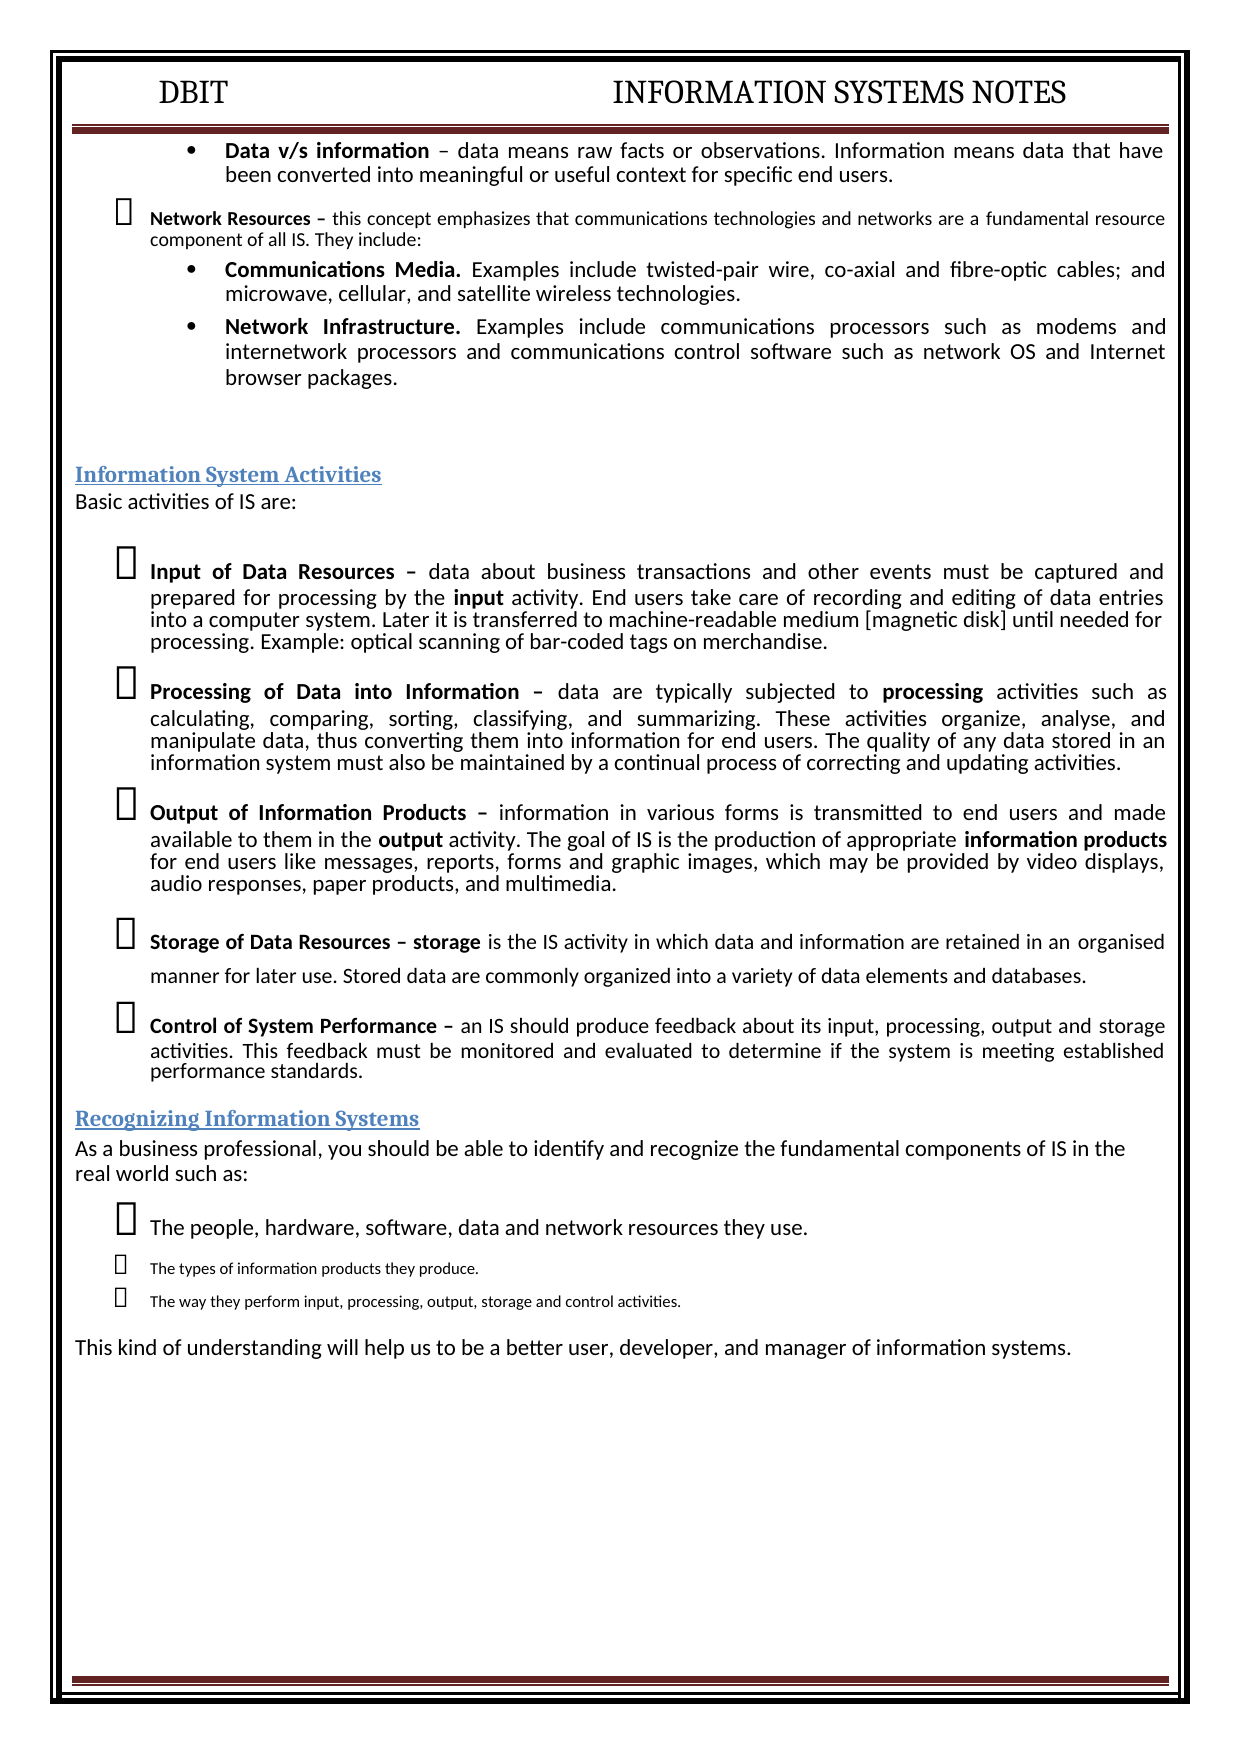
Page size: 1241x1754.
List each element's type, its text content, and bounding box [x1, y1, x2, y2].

text As a business professional, you should be able to identify and recognize the fundamental components of IS in the real world such as: [75, 1137, 1165, 1187]
list Storage of Data Resources – storage is the IS activity in which data and information are retained in an organised manner for later use. Stored data are commonly organized into a variety of data elements and databases. [112, 903, 1165, 989]
text DBIT INFORMATION SYSTEMS NOTES [158, 73, 1167, 112]
text Information System Activities [75, 461, 1167, 487]
list Network Resources – this concept emphasizes that communications technologies and networks are a fundamental resource component of all IS. They include: [112, 194, 1165, 252]
list Control of System Performance – an IS should produce feedback about its input, processing, output and storage activities. This feedback must be monitored and evaluated to determine if the system is meeting established performance standards. [112, 997, 1165, 1084]
picture [72, 1676, 1169, 1683]
list Network Infrastructure. Examples include communications processors such as modems and internetwork processors and communications control software such as network OS and Internet browser packages. [187, 314, 1167, 391]
text This kind of understanding will help us to be a better user, developer, and manager of information systems. [75, 1333, 1167, 1361]
list Communications Media. Examples include twisted-pair wire, co-axial and fibre-optic cables; and microwave, cellular, and satellite wireless technologies. [187, 258, 1167, 307]
list The people, hardware, software, data and network resources they use. [112, 1187, 1167, 1247]
list The types of information products they produce. [112, 1252, 1167, 1279]
list Input of Data Resources – data about business transactions and other events must be captured and prepared for processing by the input activity. End users take care of recording and editing of data entries into a computer system. Later it is transferred to machine-readable medium [magnetic disk] until needed for processing. Example: optical scanning of bar-coded tags on merchandise. [112, 541, 1165, 655]
list Processing of Data into Information – data are typically subjected to processing activities such as calculating, comparing, sorting, classifying, and summarizing. These activities organize, analyse, and manipulate data, thus converting them into information for end users. The quality of any data stored in an information system must also be maintained by a continual process of correcting and updating activities. [112, 660, 1167, 776]
list Output of Information Products – information in various forms is transmitted to end users and made available to them in the output activity. The goal of IS is the production of appropriate information products for end users like messages, reports, forms and graphic images, which may be provided by video displays, audio responses, paper products, and multimedia. [112, 781, 1167, 897]
picture [72, 127, 1169, 134]
list Data v/s information – data means raw facts or observations. Information means data that have been converted into meaningful or useful context for specific end users. [187, 139, 1165, 189]
text Basic activities of IS are: [75, 487, 1167, 515]
text Recognizing Information Systems [75, 1106, 1167, 1132]
list The way they perform input, processing, output, storage and control activities. [112, 1285, 1167, 1313]
